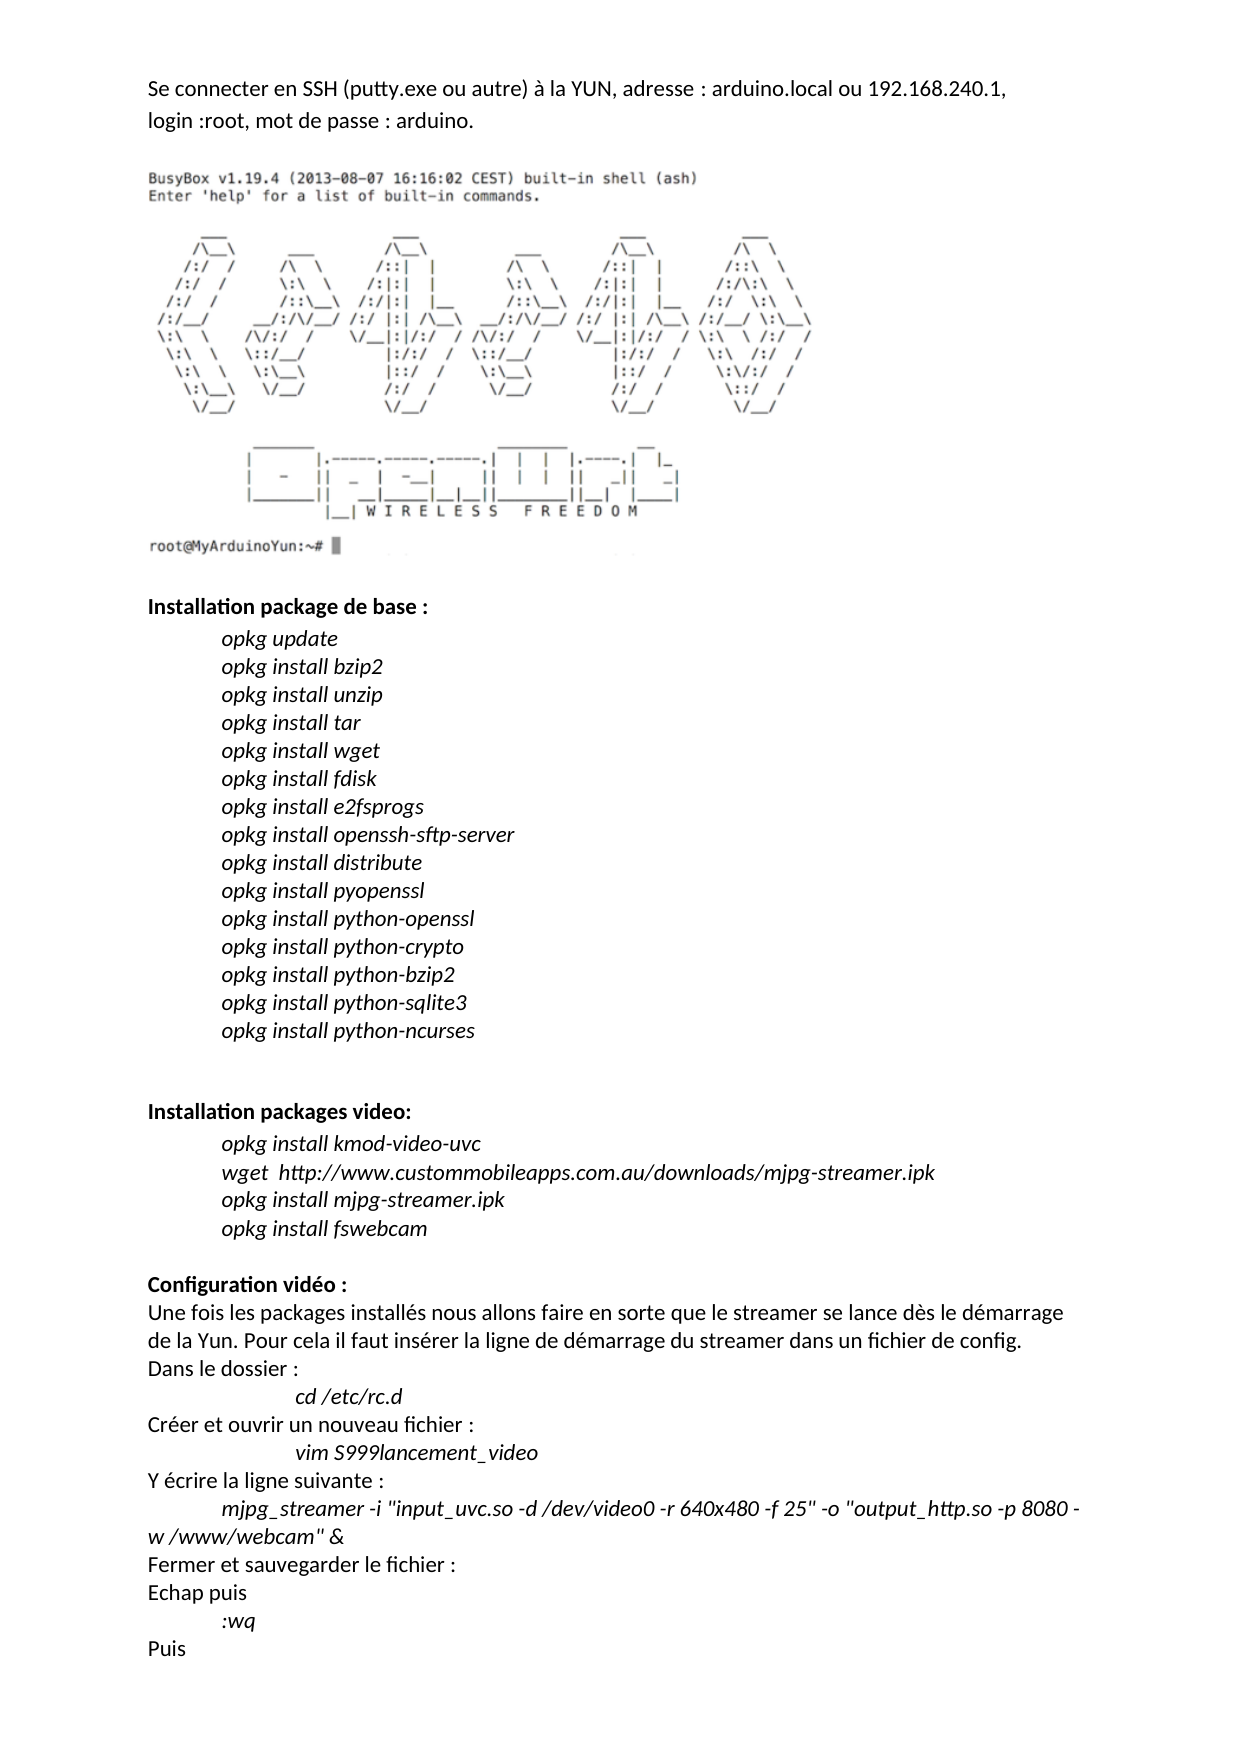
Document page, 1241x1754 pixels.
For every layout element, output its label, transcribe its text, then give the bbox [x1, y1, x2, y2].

text opkg install mjpg-streamer.ipk [148, 1186, 1093, 1214]
text Installation package de base : [148, 592, 1093, 620]
text opkg install python-crypto [221, 932, 1093, 960]
text mjpg_streamer -i "input_uvc.so -d /dev/video0 -r 640x480 -f 25" -o "output_http.so -p 8080 -w /www/webcam" & [148, 1494, 1093, 1550]
text opkg install tar [221, 708, 1093, 736]
text Une fois les packages installés nous allons faire en sorte que le streamer se lance dès le démarrage de la Yun. Pour cela il faut insérer la ligne de démarrage du streamer dans un fichier de config. [148, 1298, 1093, 1354]
text opkg install unzip [221, 680, 1093, 708]
text wget http://www.custommobileapps.com.au/downloads/mjpg-streamer.ipk [148, 1158, 1093, 1186]
text opkg install fswebcam [148, 1214, 1093, 1242]
text Se connecter en SSH (putty.exe ou autre) à la YUN, adresse : arduino.local ou 192.168.240.1, login :root, mot de passe : arduino. [148, 74, 1093, 134]
text Dans le dossier : [148, 1354, 1093, 1382]
text vim S999lancement_video [221, 1438, 1093, 1466]
text Puis [148, 1634, 1093, 1662]
picture [147, 170, 1093, 556]
text opkg install e2fsprogs [221, 792, 1093, 820]
text opkg install fdisk [221, 764, 1093, 792]
text opkg install python-bzip2 [221, 960, 1093, 988]
text opkg update [221, 624, 1093, 652]
text opkg install wget [221, 736, 1093, 764]
text opkg install distribute [221, 848, 1093, 876]
text opkg install kmod-video-uvc [148, 1129, 1093, 1158]
text opkg install openssh-sftp-server [221, 820, 1093, 848]
text cd /etc/rc.d [221, 1382, 1093, 1410]
text :wq [148, 1606, 1093, 1634]
text opkg install python-openssl [221, 904, 1093, 932]
text opkg install python-sqlite3 [221, 988, 1093, 1016]
text opkg install python-ncurses [221, 1016, 1093, 1044]
text Configuration vidéo : [148, 1270, 1093, 1298]
text Installation packages video: [148, 1097, 1093, 1125]
text opkg install pyopenssl [221, 876, 1093, 904]
text Créer et ouvrir un nouveau fichier : [148, 1410, 1093, 1438]
text Fermer et sauvegarder le fichier : [148, 1550, 1093, 1578]
text Echap puis [148, 1578, 1093, 1606]
text opkg install bzip2 [221, 652, 1093, 680]
text Y écrire la ligne suivante : [148, 1466, 1093, 1494]
